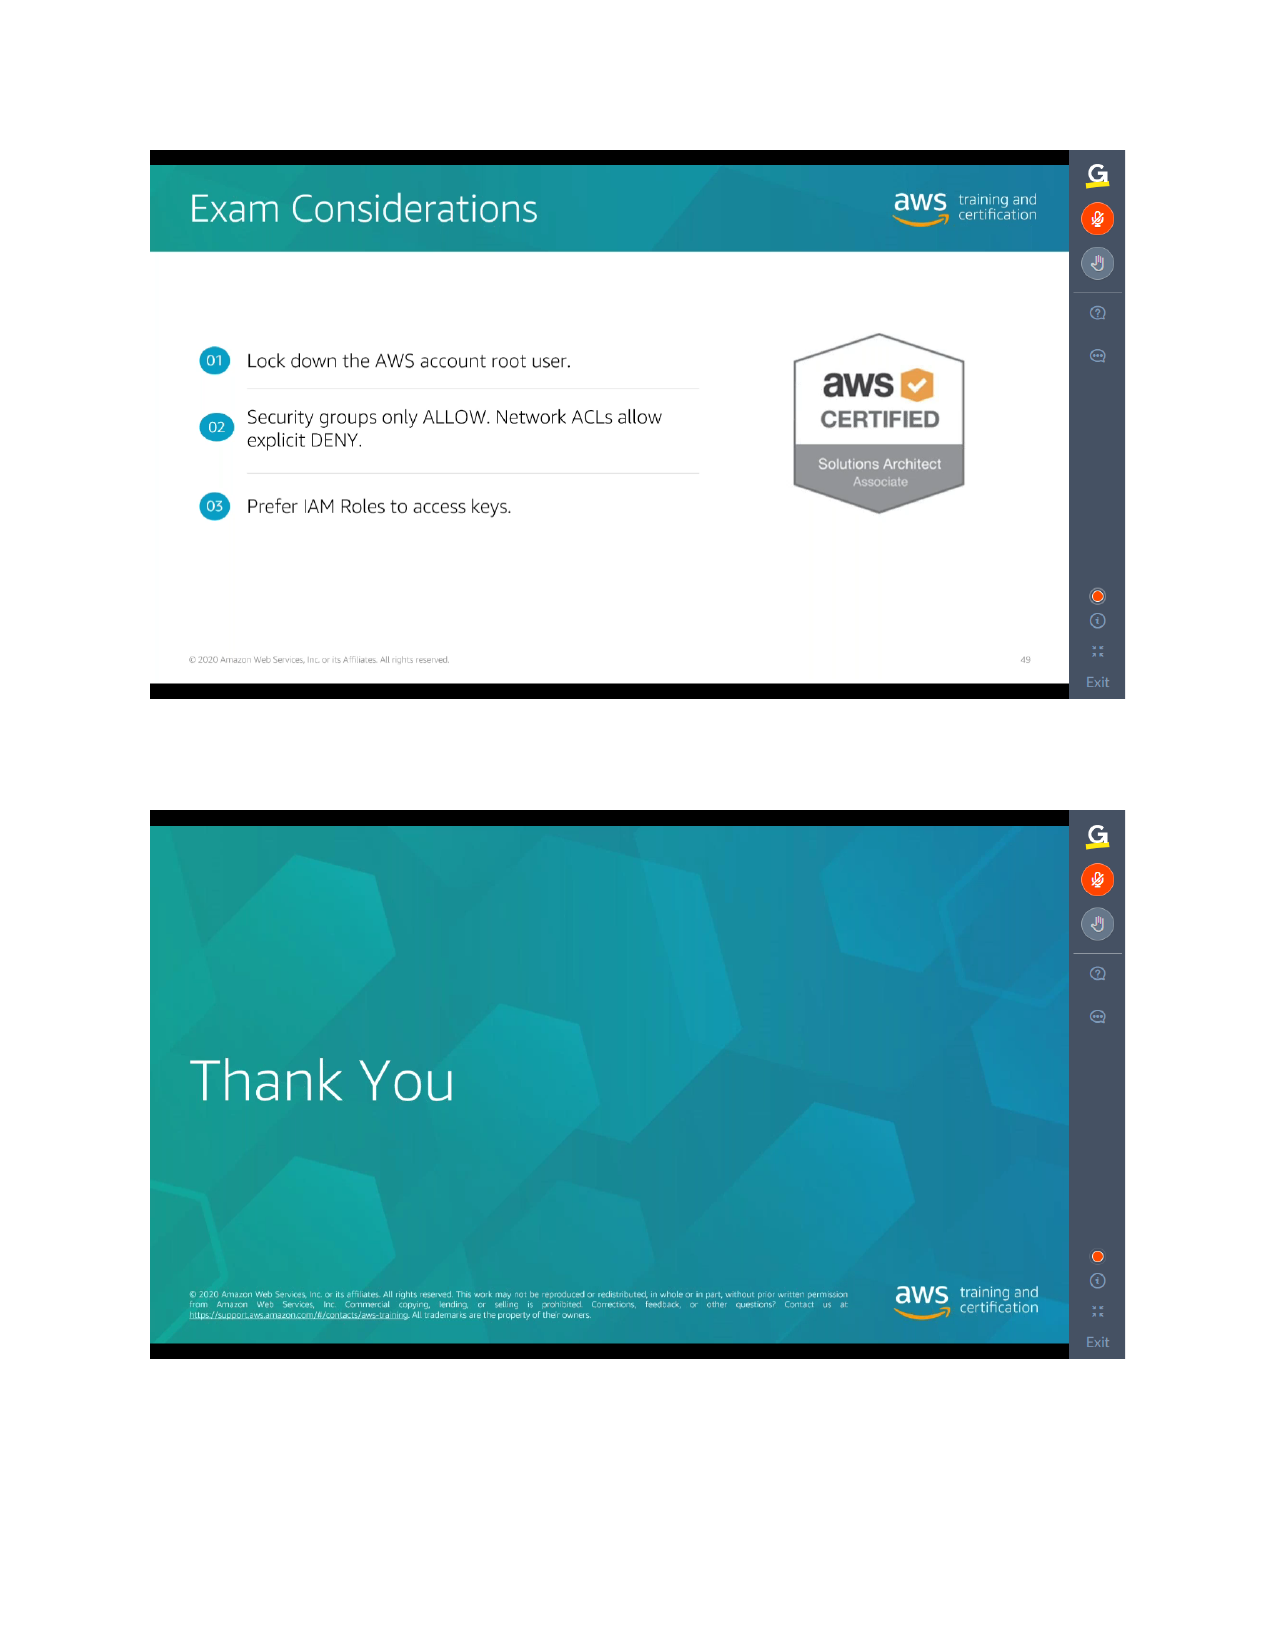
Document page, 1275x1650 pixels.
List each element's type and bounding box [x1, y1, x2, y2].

picture [150, 810, 1125, 1359]
picture [150, 150, 1125, 699]
